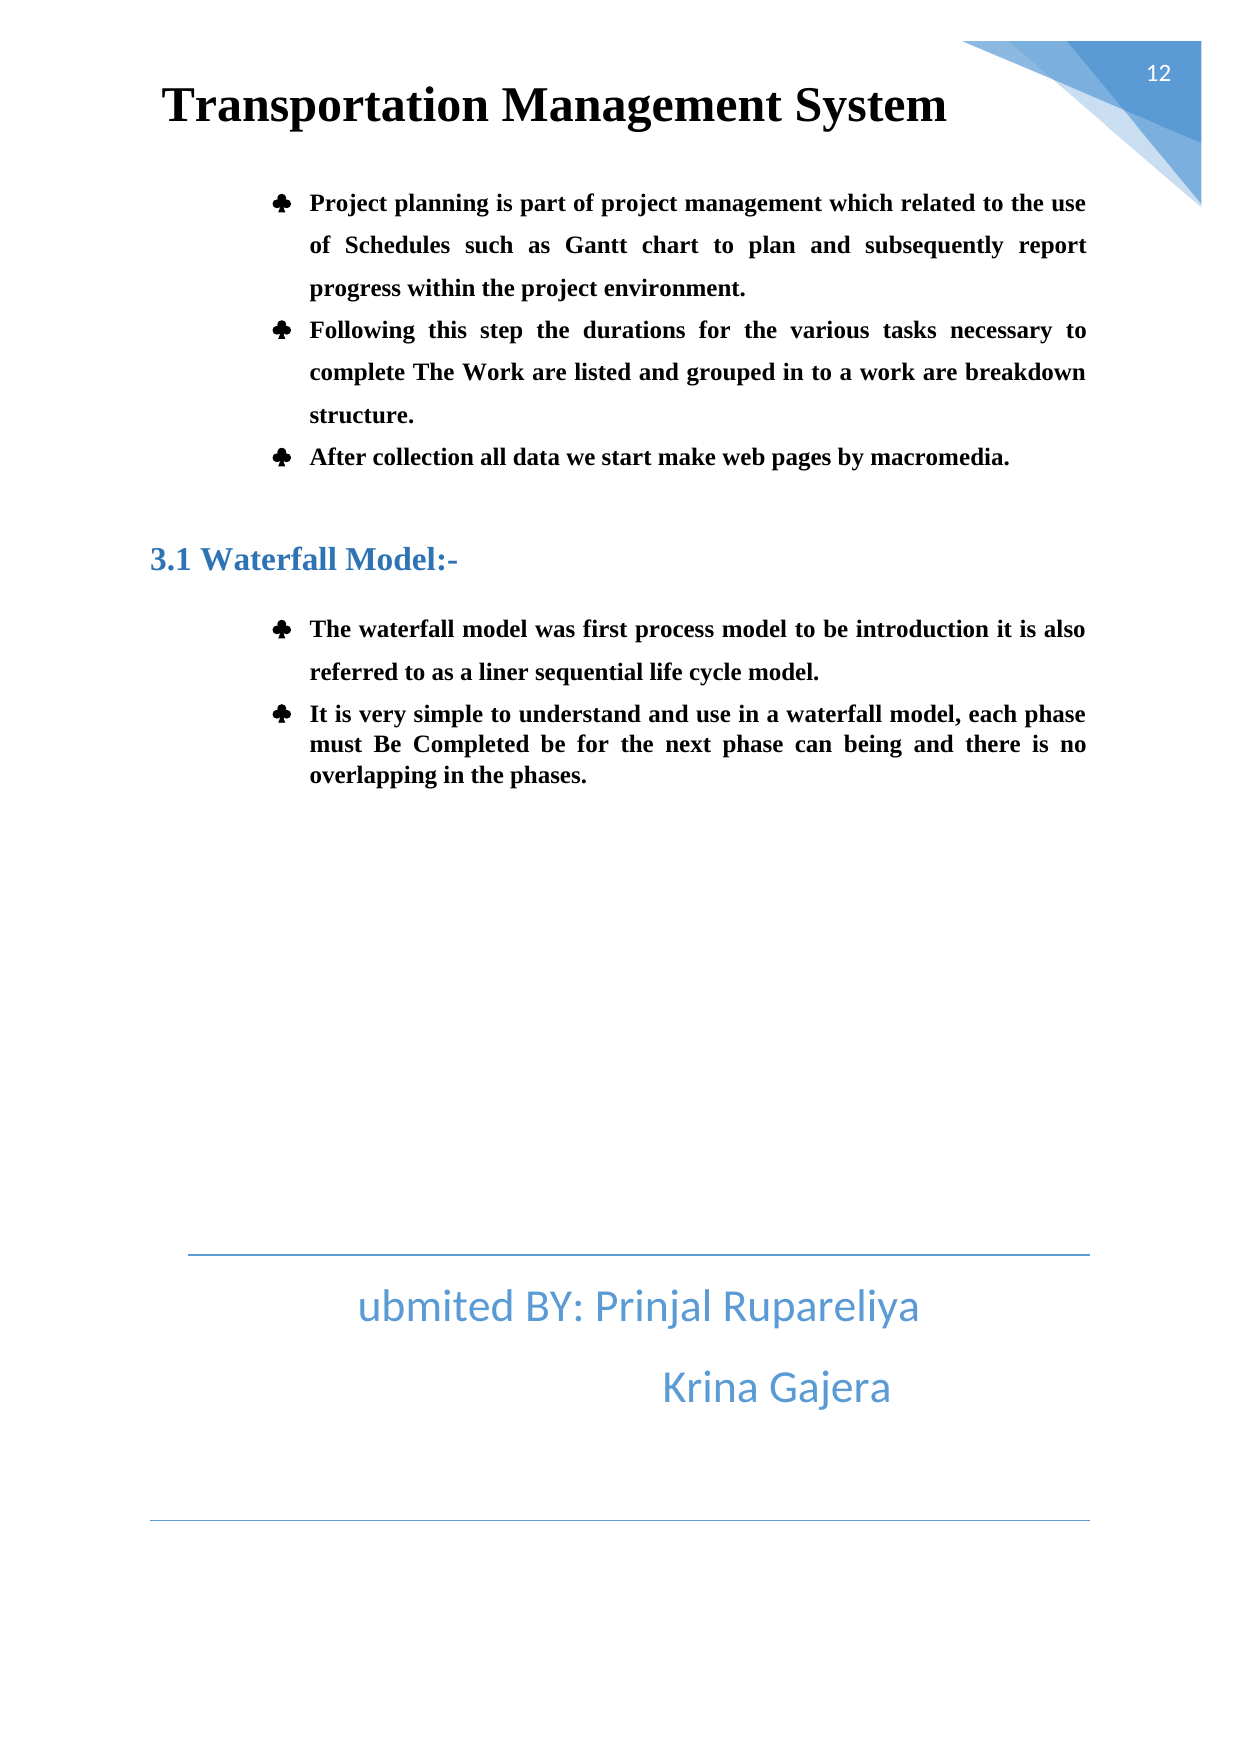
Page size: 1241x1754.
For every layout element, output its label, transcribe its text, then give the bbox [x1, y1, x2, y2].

list Project planning is part of project management which related to the use of Schedules such as Gantt chart to plan and subsequently report progress within the project environment. [272, 188, 1087, 302]
text 3.1 Waterfall Model:- [150, 539, 1090, 577]
list After collection all data we start make web pages by macromedia. [272, 442, 1087, 471]
list Following this step the durations for the various tasks necessary to complete The Work are listed and grouped in to a work are breakdown structure. [272, 315, 1087, 429]
list The waterfall model was first process model to be introduction it is also referred to as a liner sequential life cycle model. [272, 614, 1087, 685]
picture [962, 41, 1202, 207]
list It is very simple to understand and use in a waterfall model, each phase must Be Completed be for the next phase can being and there is no overlapping in the phases. [272, 699, 1087, 788]
